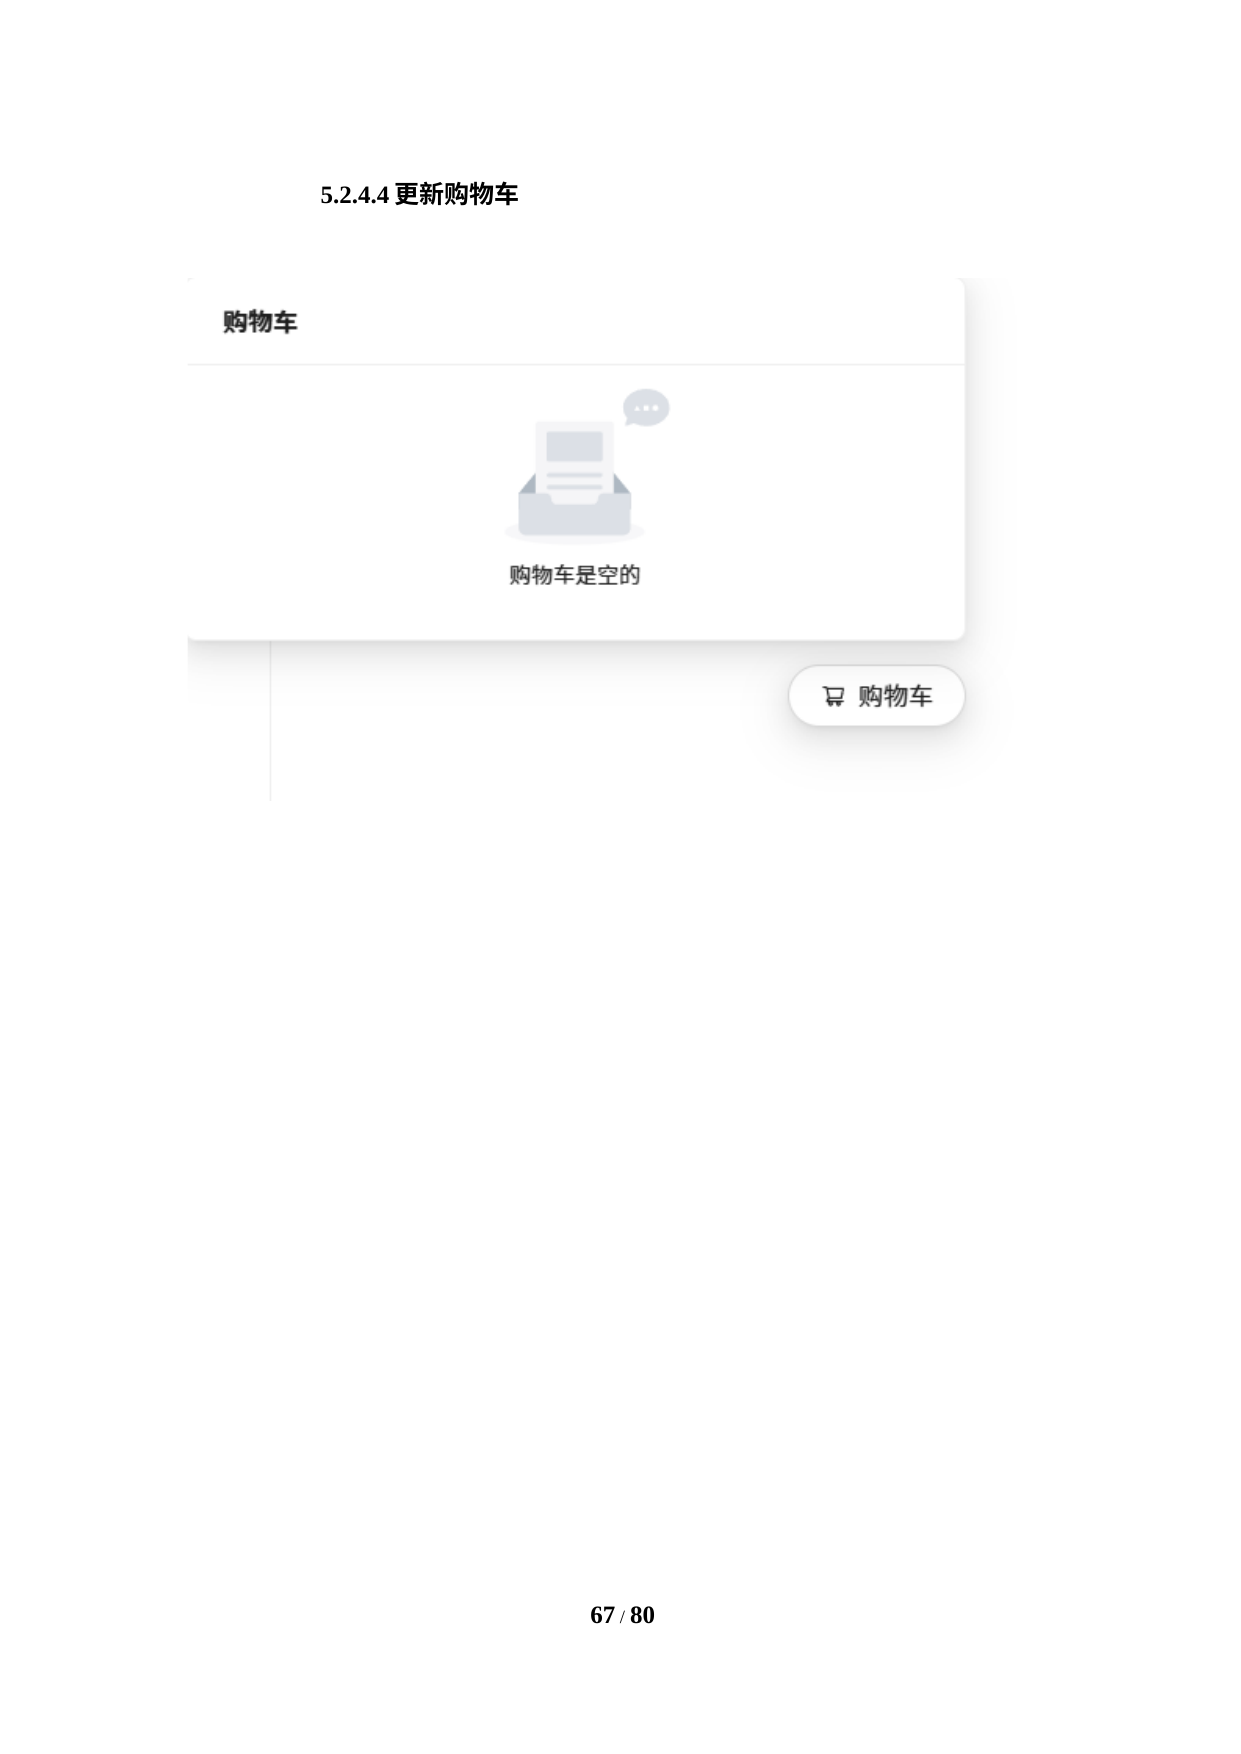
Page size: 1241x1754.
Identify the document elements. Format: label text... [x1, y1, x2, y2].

picture [187, 278, 1029, 801]
subtitle 更新购物车 [320, 160, 1053, 225]
